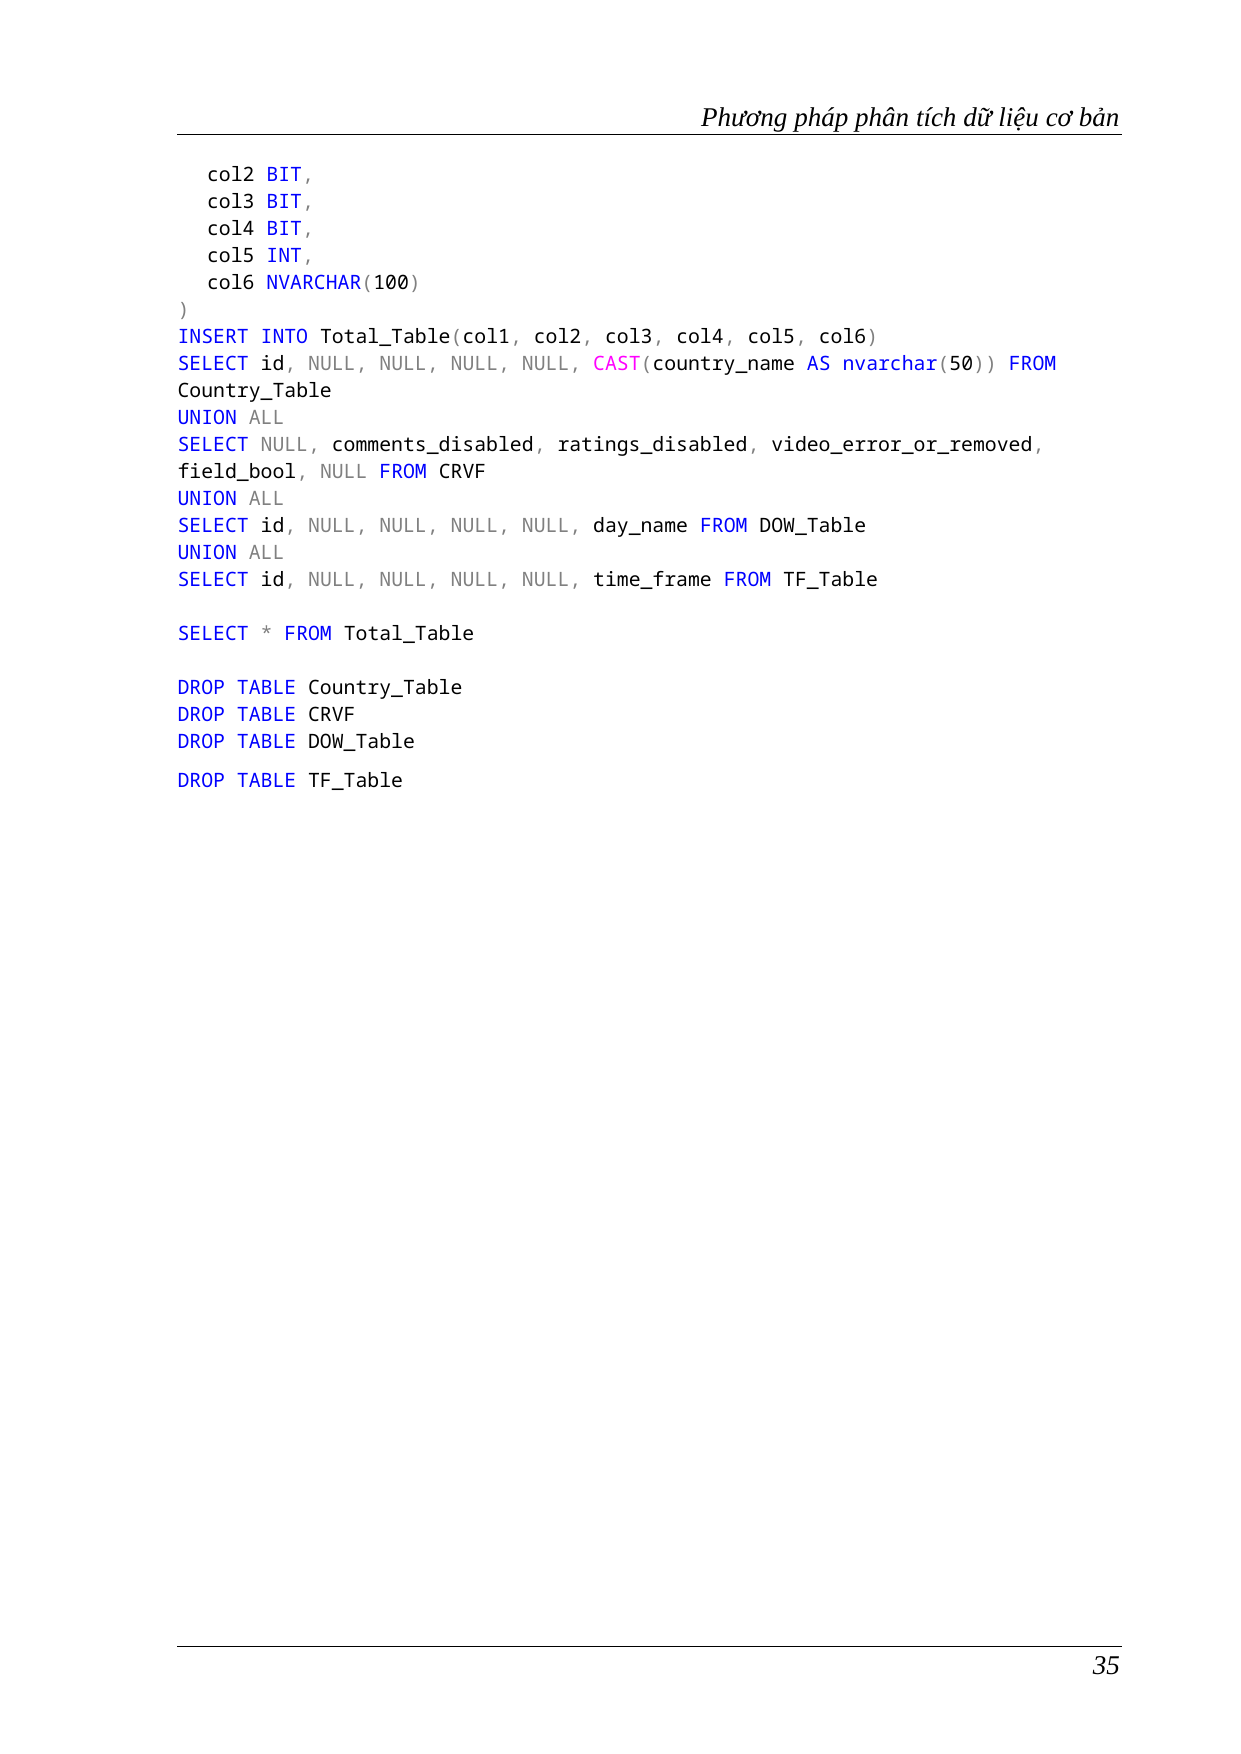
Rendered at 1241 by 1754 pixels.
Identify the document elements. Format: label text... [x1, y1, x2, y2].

text DROP TABLE TF_Table [177, 766, 1122, 793]
text col6 NVARCHAR(100) [177, 268, 1122, 295]
text DROP TABLE Country_Table [177, 673, 1122, 700]
text col4 BIT, [177, 214, 1122, 241]
text DROP TABLE CRVF [177, 700, 1122, 727]
text UNION ALL [177, 484, 1122, 511]
text SELECT id, NULL, NULL, NULL, NULL, day_name FROM DOW_Table [177, 511, 1122, 538]
text SELECT id, NULL, NULL, NULL, NULL, CAST(country_name AS nvarchar(50)) FROM Country_Table [177, 349, 1122, 403]
text col3 BIT, [177, 187, 1122, 214]
text col5 INT, [177, 241, 1122, 268]
text DROP TABLE DOW_Table [177, 727, 1122, 754]
text ) [177, 295, 1122, 322]
text SELECT id, NULL, NULL, NULL, NULL, time_frame FROM TF_Table [177, 565, 1122, 592]
text col2 BIT, [177, 160, 1122, 187]
text SELECT NULL, comments_disabled, ratings_disabled, video_error_or_removed, field_bool, NULL FROM CRVF [177, 430, 1122, 484]
text INSERT INTO Total_Table(col1, col2, col3, col4, col5, col6) [177, 322, 1122, 349]
text UNION ALL [177, 538, 1122, 565]
text UNION ALL [177, 403, 1122, 430]
text SELECT * FROM Total_Table [177, 619, 1122, 646]
